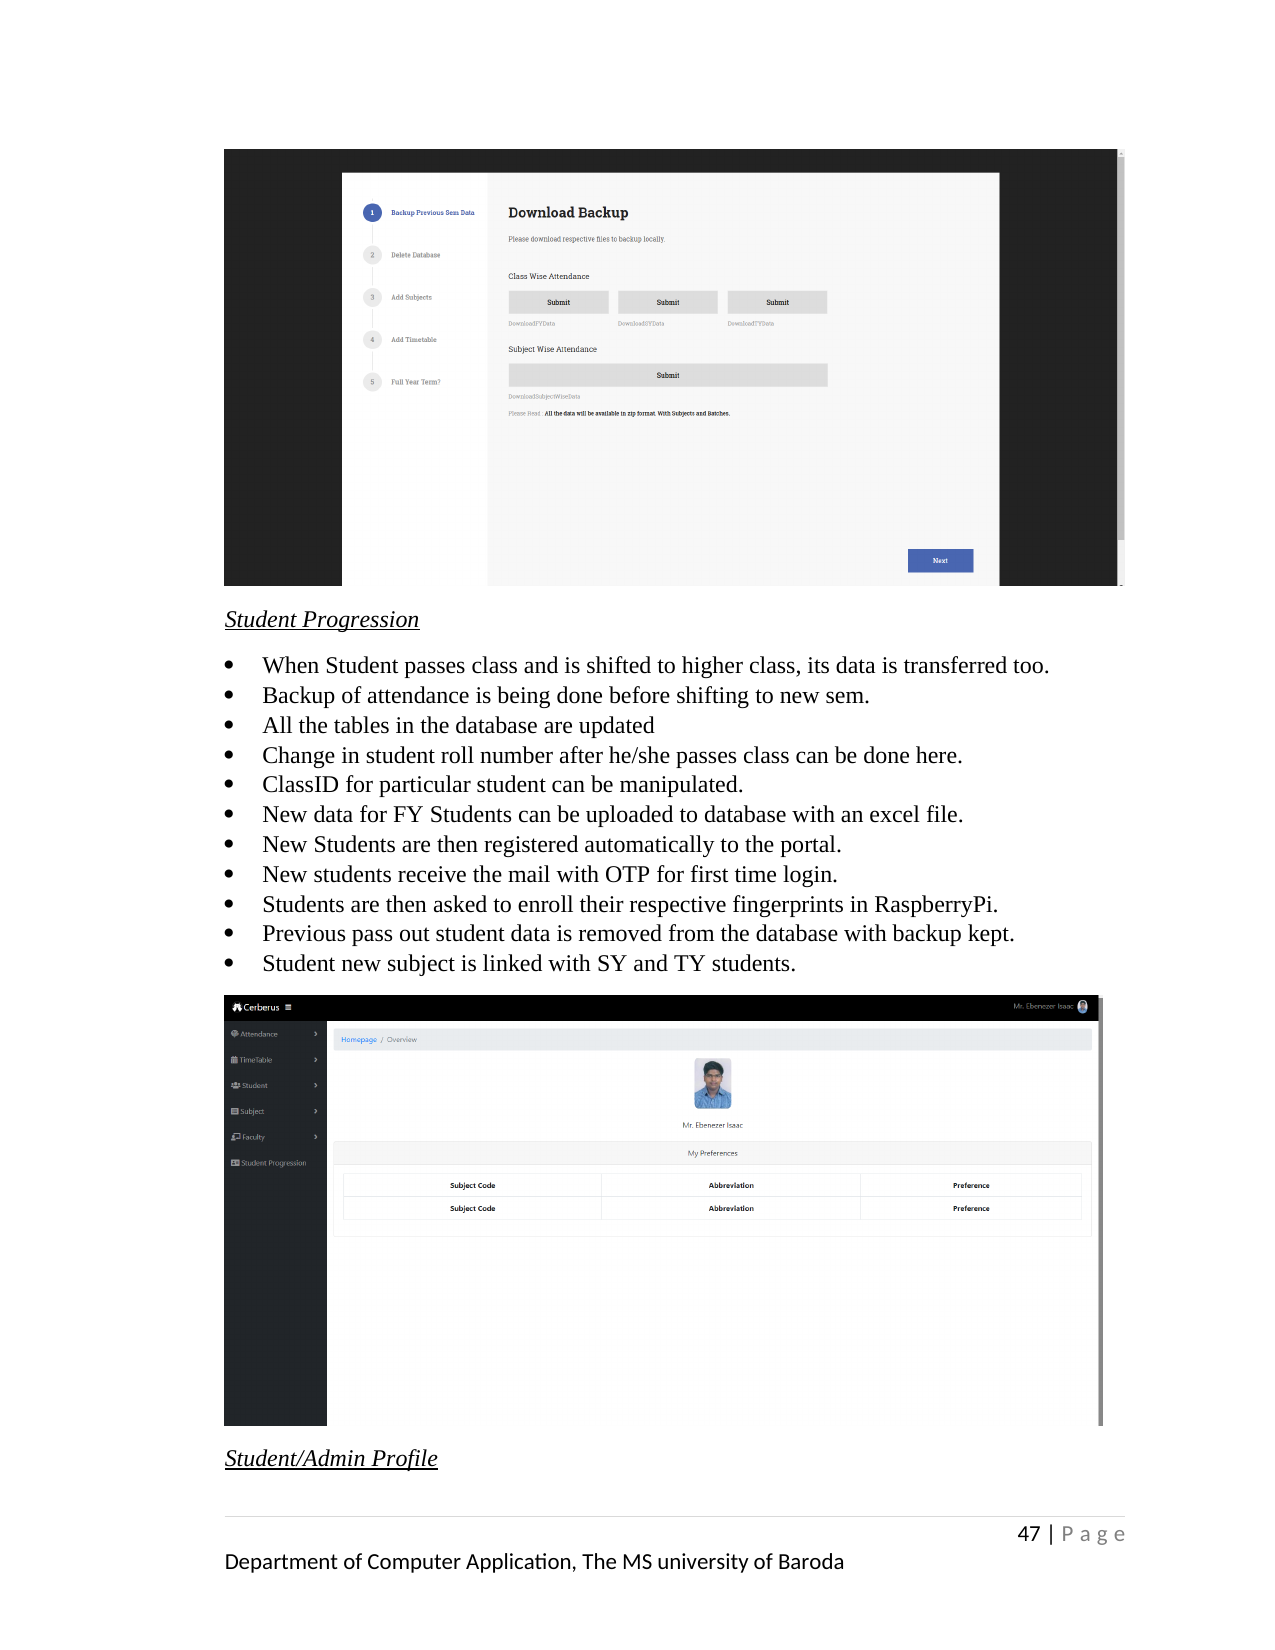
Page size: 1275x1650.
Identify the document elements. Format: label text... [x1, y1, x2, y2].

list Student new subject is linked with SY and TY students. [224, 949, 1125, 977]
picture [224, 149, 1125, 586]
list Previous pass out student data is removed from the database with backup kept. [224, 919, 1125, 947]
text Student/Admin Profile [224, 1444, 1125, 1472]
list New students receive the mail with OTP for first time login. [224, 860, 1125, 887]
list New data for FY Students can be uploaded to database with an excel file. [224, 800, 1125, 828]
list Change in student roll number after he/she passes class can be done here. [224, 741, 1125, 768]
list All the tables in the database are updated [224, 711, 1125, 738]
list ClassID for particular student can be manipulated. [224, 771, 1125, 798]
picture [224, 995, 1103, 1426]
text Student Progression [224, 605, 1125, 632]
list Students are then asked to enroll their respective fingerprints in RaspberryPi. [224, 890, 1125, 917]
list When Student passes class and is shifted to higher class, its data is transferred too. [224, 651, 1125, 679]
list New Students are then registered automatically to the portal. [224, 830, 1125, 858]
list Backup of attendance is being done before shifting to new sem. [224, 681, 1125, 709]
